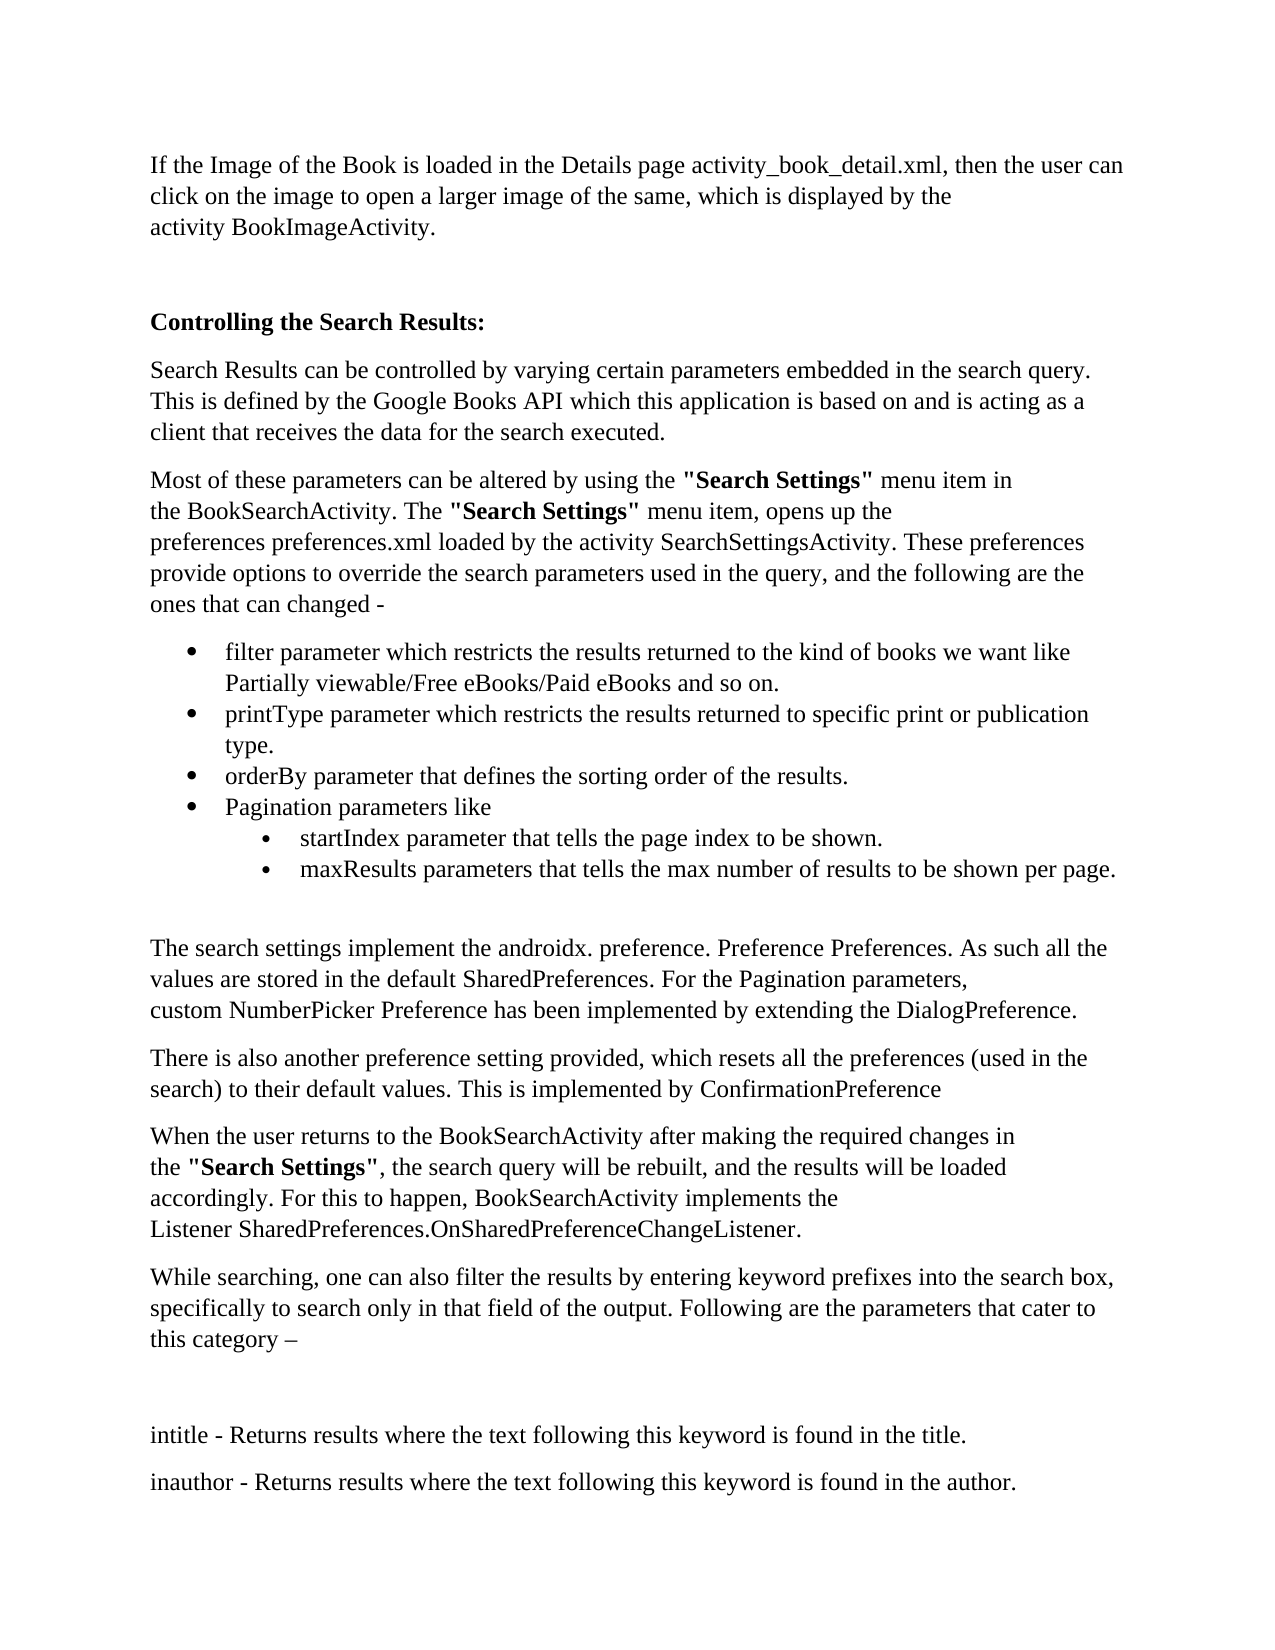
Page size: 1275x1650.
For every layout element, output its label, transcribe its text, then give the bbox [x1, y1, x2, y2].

text Most of these parameters can be altered by using the "Search Settings" menu item in the BookSearchActivity. The "Search Settings" menu item, opens up the preferences preferences.xml loaded by the activity SearchSettingsActivity. These preferences provide options to override the search parameters used in the query, and the following are the ones that can changed - [150, 465, 1125, 618]
text There is also another preference setting provided, which resets all the preferences (used in the search) to their default values. This is implemented by ConfirmationPreference [150, 1043, 1125, 1102]
list Pagination parameters like [187, 792, 1125, 821]
list orderBy parameter that defines the sorting order of the results. [187, 761, 1125, 790]
text When the user returns to the BookSearchActivity after making the required changes in the "Search Settings", the search query will be rebuilt, and the results will be loaded accordingly. For this to happen, BookSearchActivity implements the Listener SharedPreferences.OnSharedPreferenceChangeListener. [150, 1121, 1125, 1243]
text If the Image of the Book is loaded in the Details page activity_book_detail.xml, then the user can click on the image to open a larger image of the same, which is displayed by the activity BookImageActivity. [150, 150, 1125, 241]
text Controlling the Search Results: [150, 307, 1125, 336]
text While searching, one can also filter the results by entering keyword prefixes into the search box, specifically to search only in that field of the output. Following are the parameters that cater to this category – [150, 1262, 1125, 1353]
text intitle - Returns results where the text following this keyword is found in the title. [150, 1420, 1125, 1448]
text The search settings implement the androidx. preference. Preference Preferences. As such all the values are stored in the default SharedPreferences. For the Pagination parameters, custom NumberPicker Preference has been implemented by extending the DialogPreference. [150, 933, 1125, 1024]
text inauthor - Returns results where the text following this keyword is found in the author. [150, 1467, 1125, 1496]
list printType parameter which restricts the results returned to specific print or publication type. [187, 699, 1125, 759]
list startIndex parameter that tells the page index to be shown. [262, 823, 1125, 852]
text Search Results can be controlled by varying certain parameters embedded in the search query. This is defined by the Google Books API which this application is based on and is acting as a client that receives the data for the search executed. [150, 355, 1125, 446]
list filter parameter which restricts the results returned to the kind of books we want like Partially viewable/Free eBooks/Paid eBooks and so on. [187, 637, 1125, 697]
list maxResults parameters that tells the max number of results to be shown per page. [262, 854, 1125, 883]
